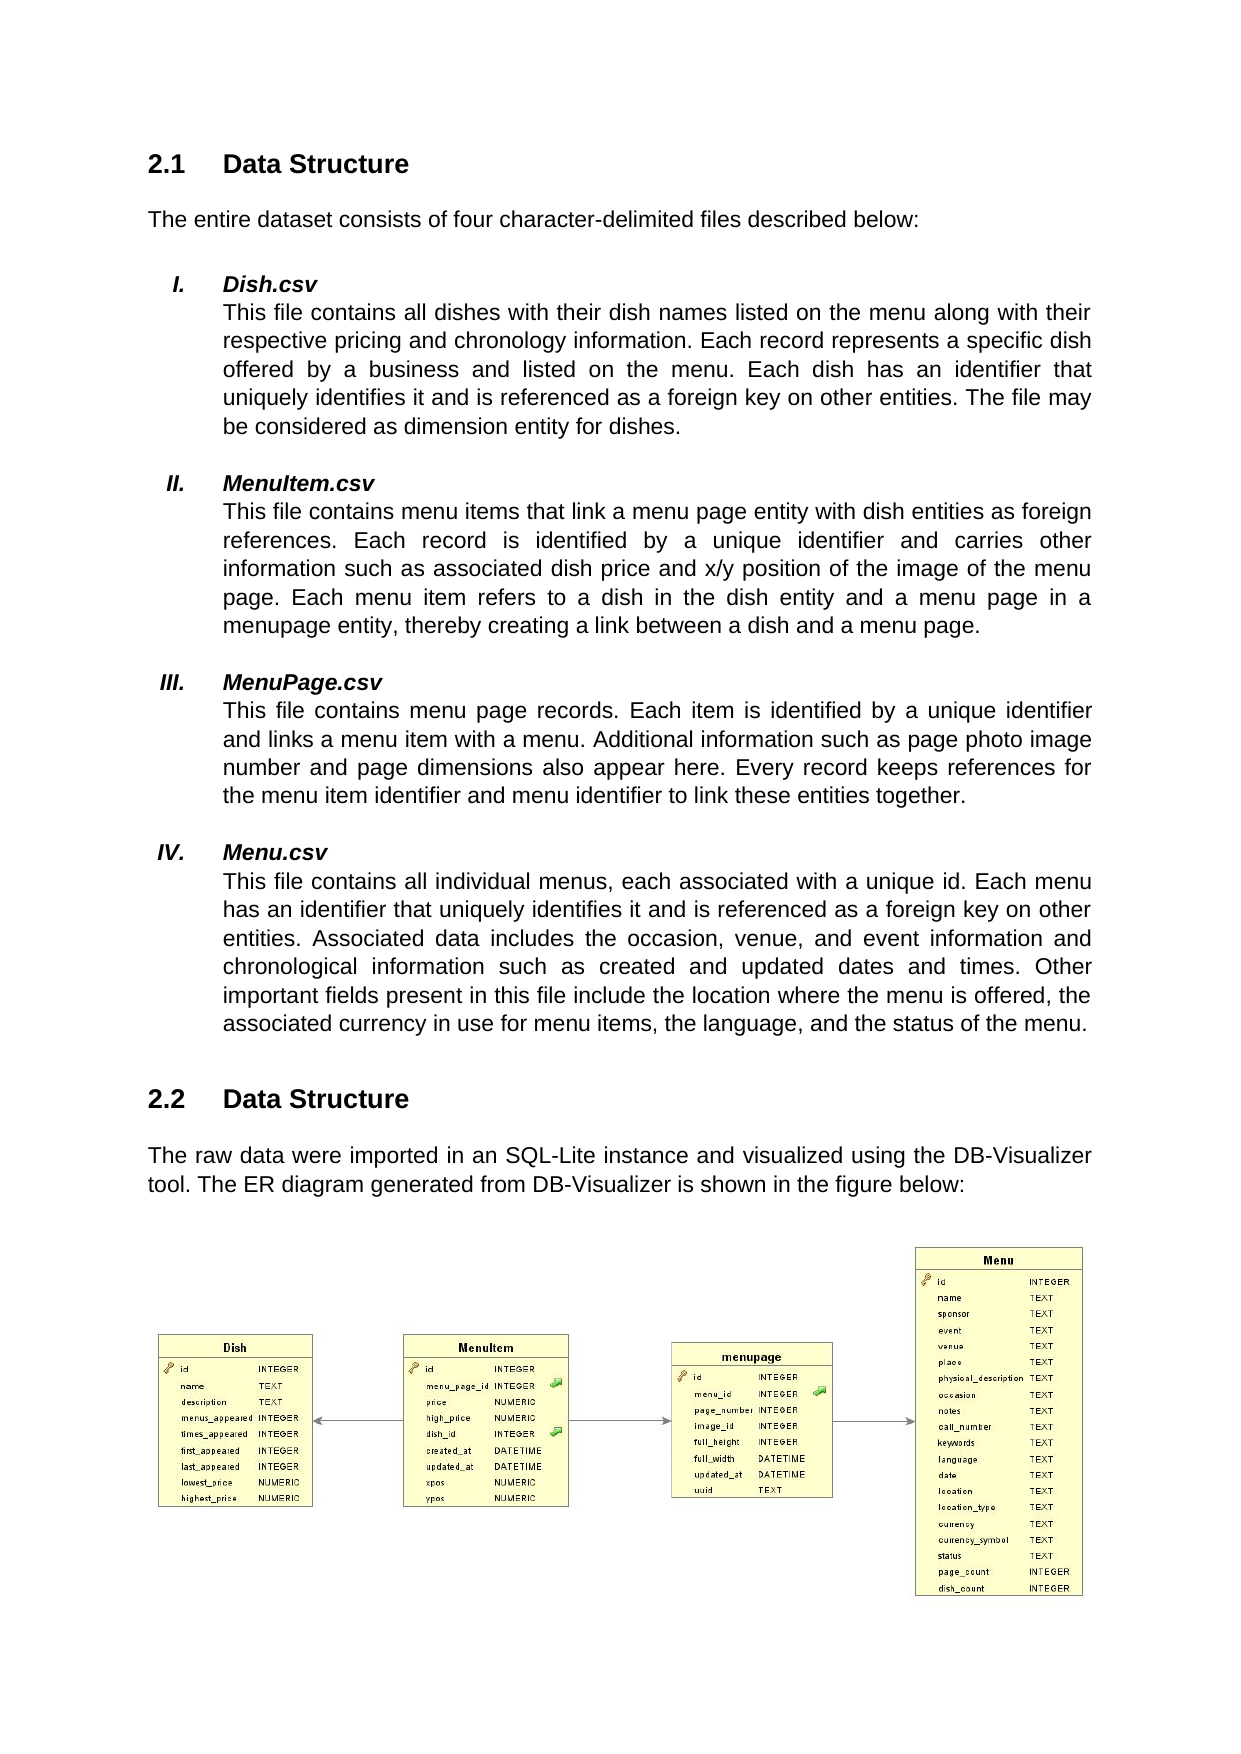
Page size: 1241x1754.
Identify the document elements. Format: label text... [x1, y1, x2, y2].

subtitle Data Structure [148, 148, 1093, 179]
text The entire dataset consists of four character-delimited files described below: [148, 206, 1093, 233]
list MenuItem.csv [185, 470, 1093, 496]
list MenuPage.csv [185, 669, 1093, 695]
list Menu.csv [185, 839, 1093, 866]
text This file contains menu page records. Each item is identified by a unique identifier and links a menu item with a menu. Additional information such as page photo image number and page dimensions also appear here. Every record keeps references for the menu item identifier and menu identifier to link these entities together. [223, 697, 1093, 809]
subtitle Data Structure [148, 1083, 1093, 1115]
text This file contains all individual menus, each associated with a unique id. Each menu has an identifier that uniquely identifies it and is referenced as a foreign key on other entities. Associated data includes the occasion, venue, and event information and chronological information such as created and updated dates and times. Other important fields present in this file include the location where the menu is offered, the associated currency in use for menu items, the language, and the status of the menu. [223, 868, 1093, 1036]
picture [147, 1227, 1092, 1622]
text The raw data were imported in an SQL-Lite instance and visualized using the DB-Visualizer tool. The ER diagram generated from DB-Visualizer is shown in the figure below: [148, 1142, 1093, 1197]
text This file contains menu items that link a menu page entity with dish entities as foreign references. Each record is identified by a unique identifier and carries other information such as associated dish price and x/y position of the image of the menu page. Each menu item refers to a dish in the dish entity and a menu page in a menupage entity, thereby creating a link between a dish and a menu page. [223, 498, 1093, 638]
list Dish.csv [185, 271, 1093, 297]
text This file contains all dishes with their dish names listed on the menu along with their respective pricing and chronology information. Each record represents a specific dish offered by a business and listed on the menu. Each dish has an identifier that uniquely identifies it and is referenced as a foreign key on other entities. The file may be considered as dimension entity for dishes. [223, 299, 1093, 439]
